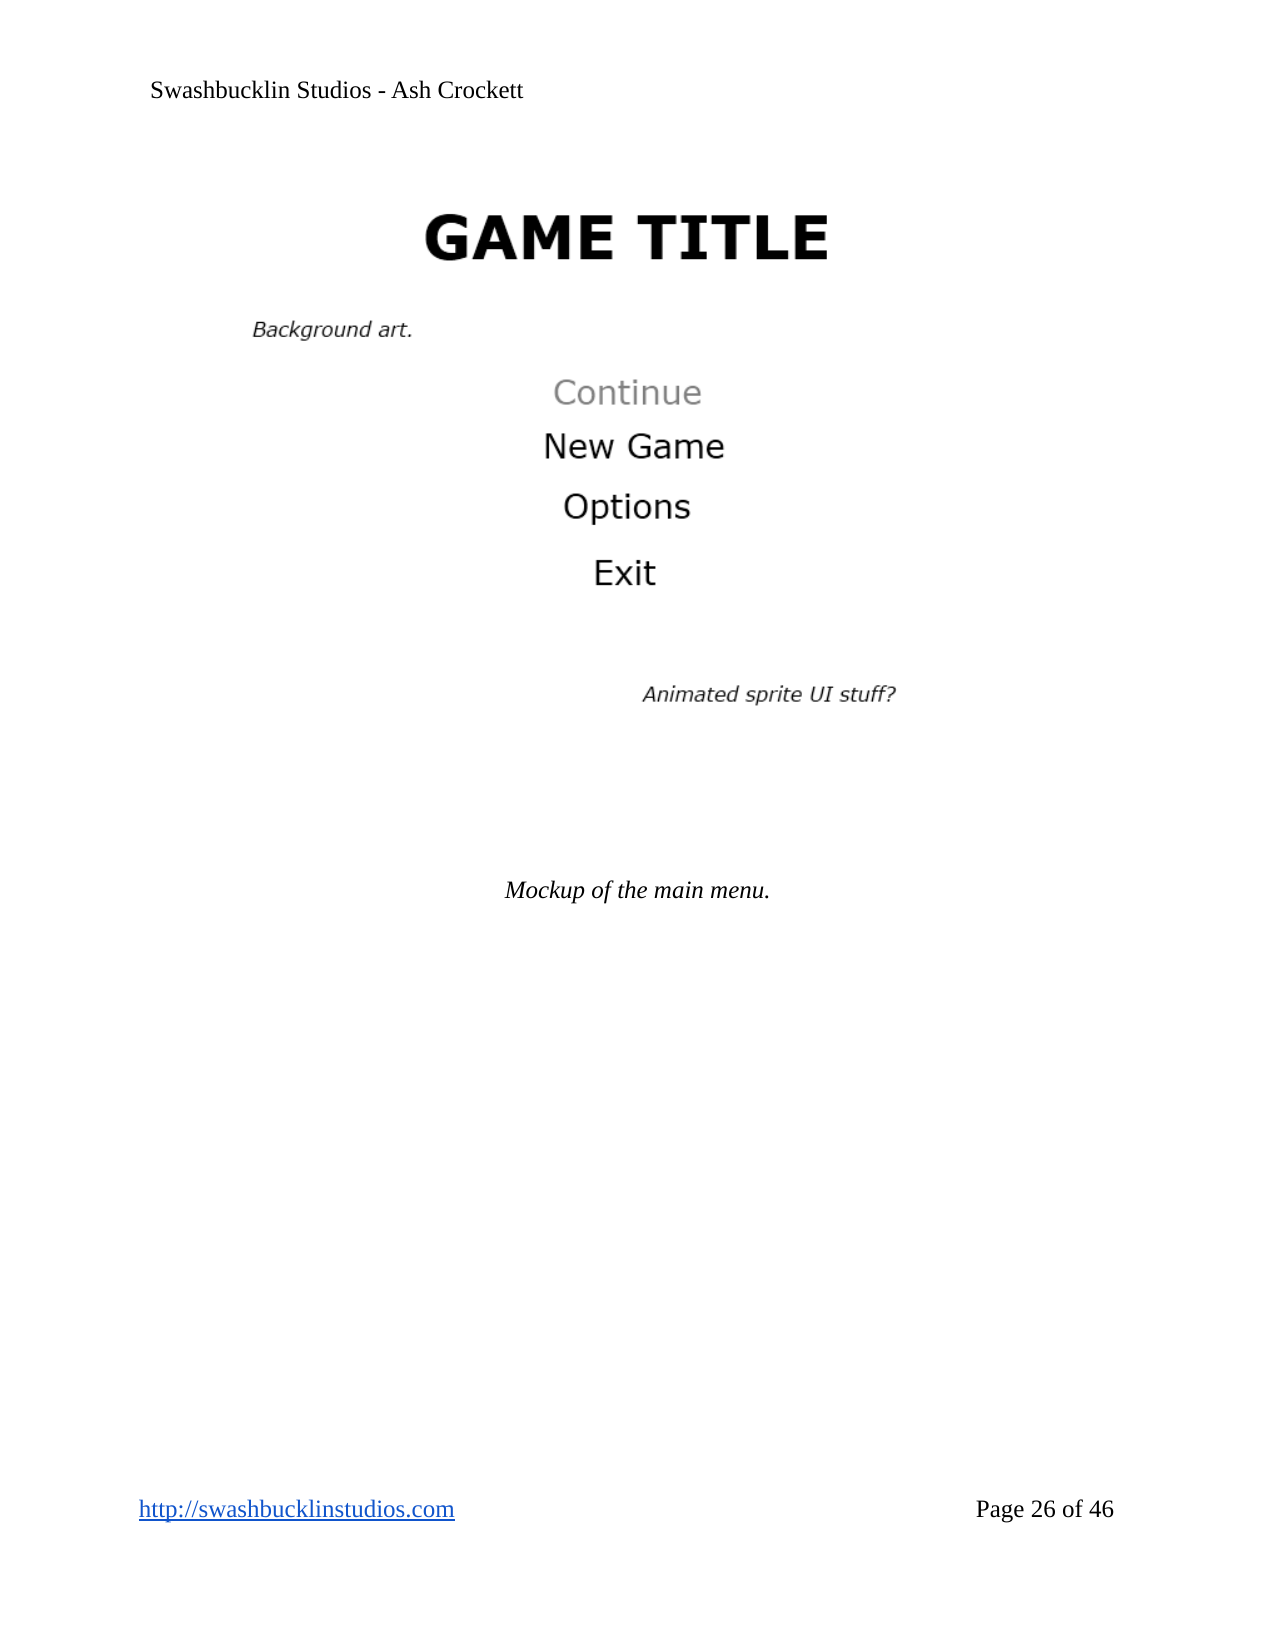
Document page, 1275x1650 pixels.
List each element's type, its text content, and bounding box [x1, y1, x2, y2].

picture [150, 150, 1125, 871]
text Mockup of the main menu. [150, 875, 1125, 904]
